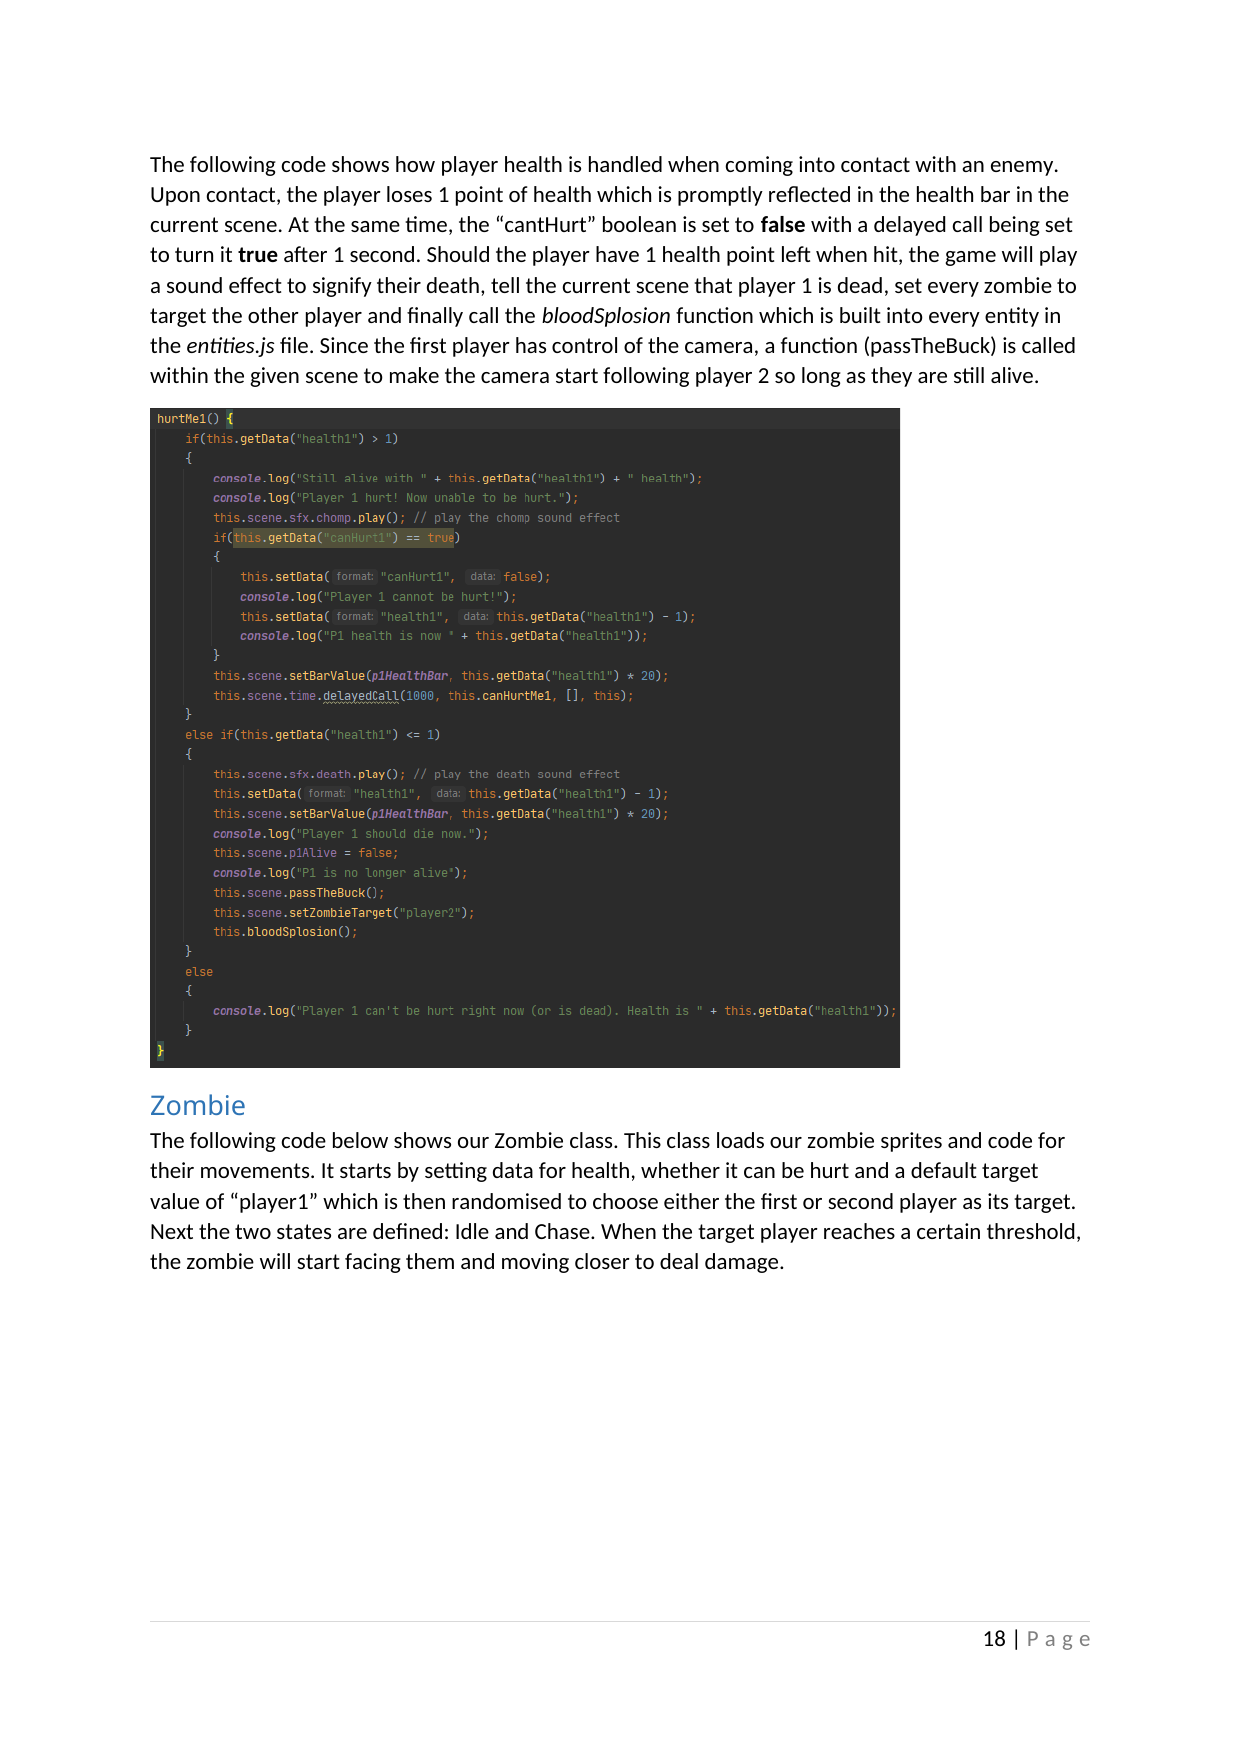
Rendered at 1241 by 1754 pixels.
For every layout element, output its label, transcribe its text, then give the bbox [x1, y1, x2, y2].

text The following code below shows our Zombie class. This class loads our zombie sprites and code for their movements. It starts by setting data for health, whether it can be hurt and a default target value of “player1” which is then randomised to choose either the first or second player as its target. Next the two states are defined: Idle and Chase. When the target player reaches a certain threshold, the zombie will start facing them and moving closer to deal damage. [150, 1126, 1090, 1275]
text The following code shows how player health is handled when coming into contact with an enemy. Upon contact, the player loses 1 point of health which is promptly reflected in the health bar in the current scene. At the same time, the “cantHurt” boolean is set to false with a delayed call being set to turn it true after 1 second. Should the player have 1 health point left when hit, the game will play a sound effect to signify their death, tell the current scene that player 1 is dead, set every zombie to target the other player and finally call the bloodSplosion function which is built into every entity in the entities.js file. Since the first player has control of the camera, a function (passTheBuck) is called within the given scene to make the camera start following player 2 so long as they are still alive. [150, 150, 1090, 389]
subtitle Zombie [150, 1087, 1090, 1123]
picture [150, 408, 901, 1068]
